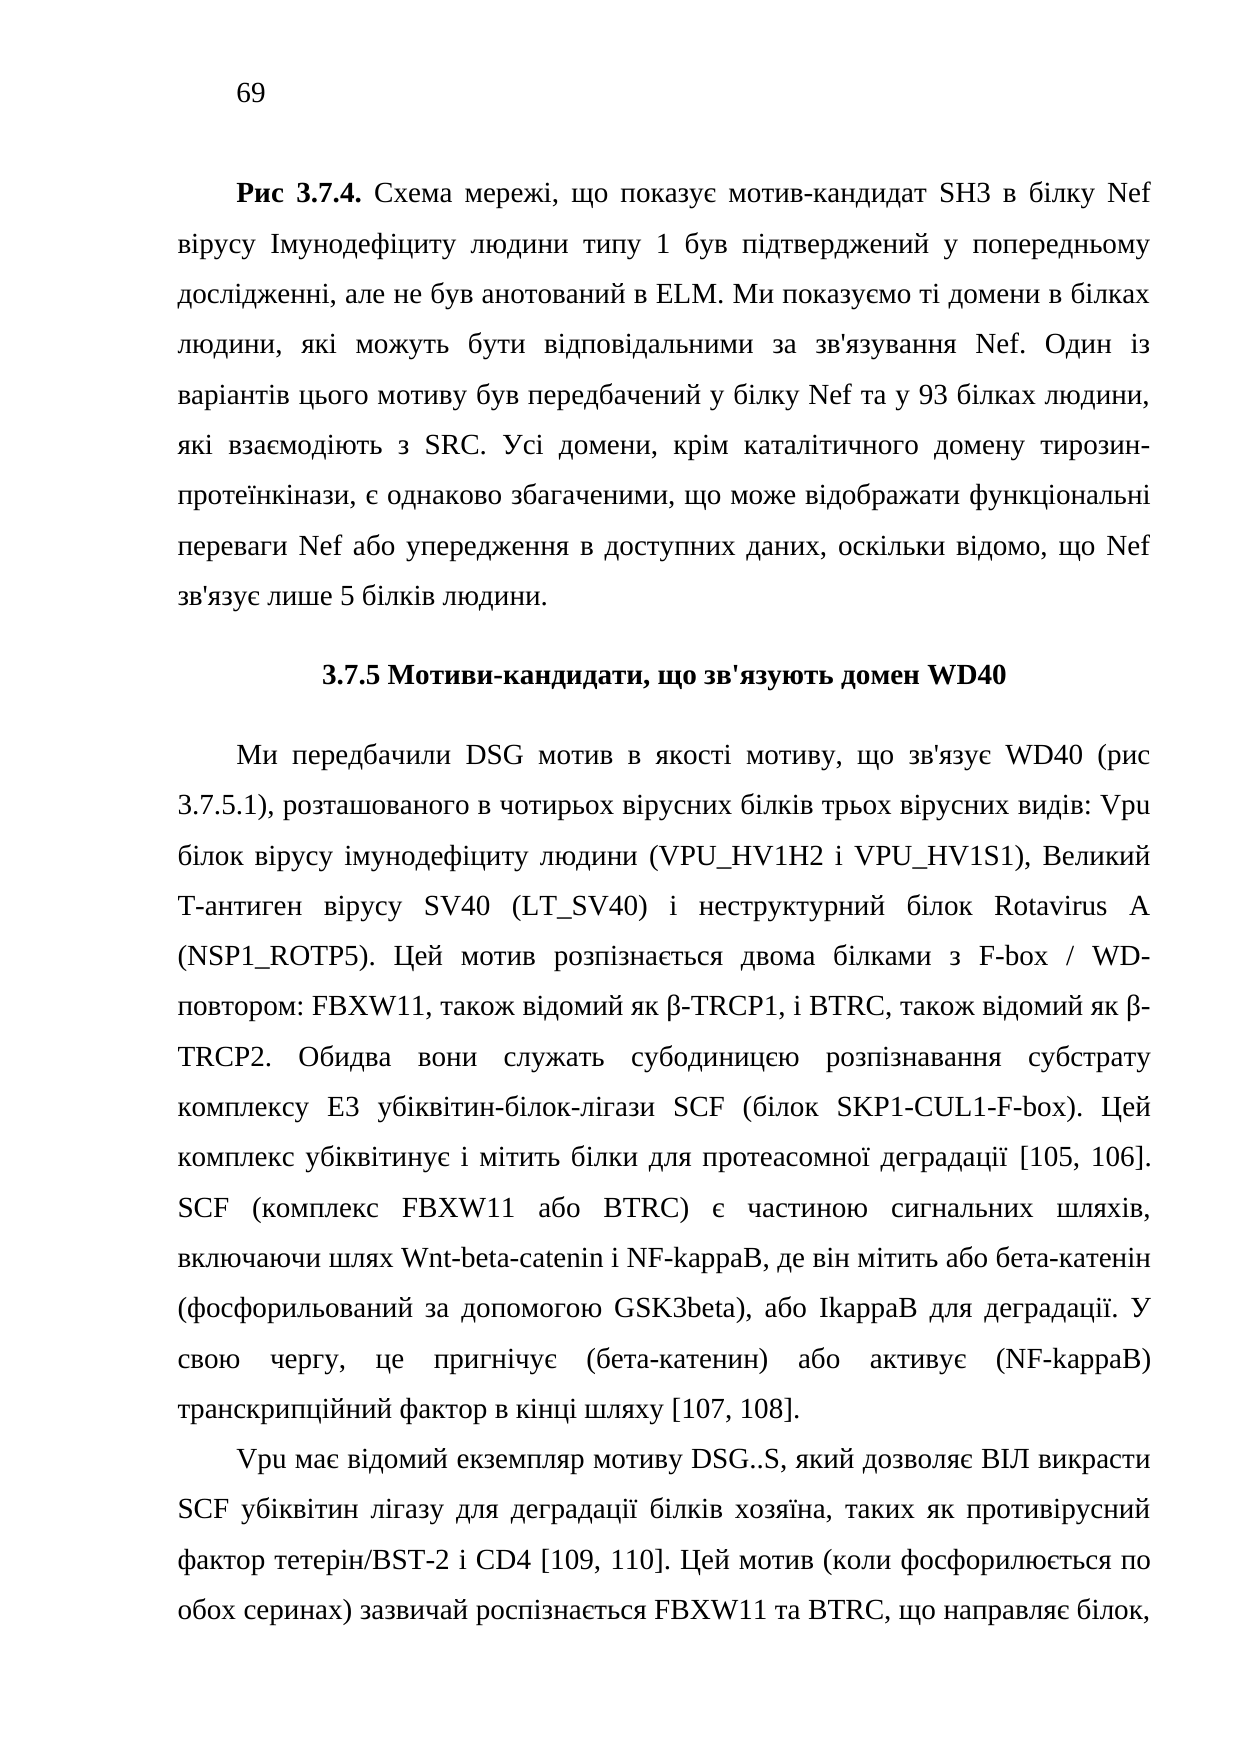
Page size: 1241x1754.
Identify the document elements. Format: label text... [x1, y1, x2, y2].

subtitle 3.7.5 Мотиви-кандидати, що зв'язують домен WD40 [177, 657, 1152, 691]
text Рис 3.7.4. Схема мережі, що показує мотив-кандидат SH3 в білку Nef вірусу Імунодефіциту людини типу 1 був підтверджений у попередньому дослідженні, але не був анотований в ELM. Ми показуємо ті домени в білках людини, які можуть бути відповідальними за зв'язування Nef. Один із варіантів цього мотиву був передбачений у білку Nef та у 93 білках людини, які взаємодіють з SRC. Усі домени, крім каталітичного домену тирозин-протеїнкінази, є однаково збагаченими, що може відображати функціональні переваги Nef або упередження в доступних даних, оскільки відомо, що Nef зв'язує лише 5 білків людини. [177, 176, 1152, 612]
text Ми передбачили DSG мотив в якості мотиву, що зв'язує WD40 (рис 3.7.5.1), розташованого в чотирьох вірусних білків трьох вірусних видів: Vpu білок вірусу імунодефіциту людини (VPU_HV1H2 і VPU_HV1S1), Великий Т-антиген вірусу SV40 (LT_SV40) і неструктурний білок Rotavirus A (NSP1_ROTP5). Цей мотив розпізнається двома білками з F-box / WD-повтором: FBXW11, також відомий як β-TRCP1, і BTRC, також відомий як β-TRCP2. Обидва вони служать субодиницєю розпізнавання субстрату комплексу E3 убіквітин-білок-лігази SCF (білок SKP1-CUL1-F-box). Цей комплекс убіквітинує і мітить білки для протеасомної деградації [105, 106]. SCF (комплекс FBXW11 або BTRC) є частиною сигнальних шляхів, включаючи шлях Wnt-beta-catenin і NF-kappaB, де він мітить або бета-катенін (фосфорильований за допомогою GSK3beta), або IkappaB для деградації. У свою чергу, це пригнічує (бета-катенин) або активує (NF-kappaB) транскрипційний фактор в кінці шляху [107, 108]. [177, 737, 1152, 1424]
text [177, 1441, 1152, 1626]
